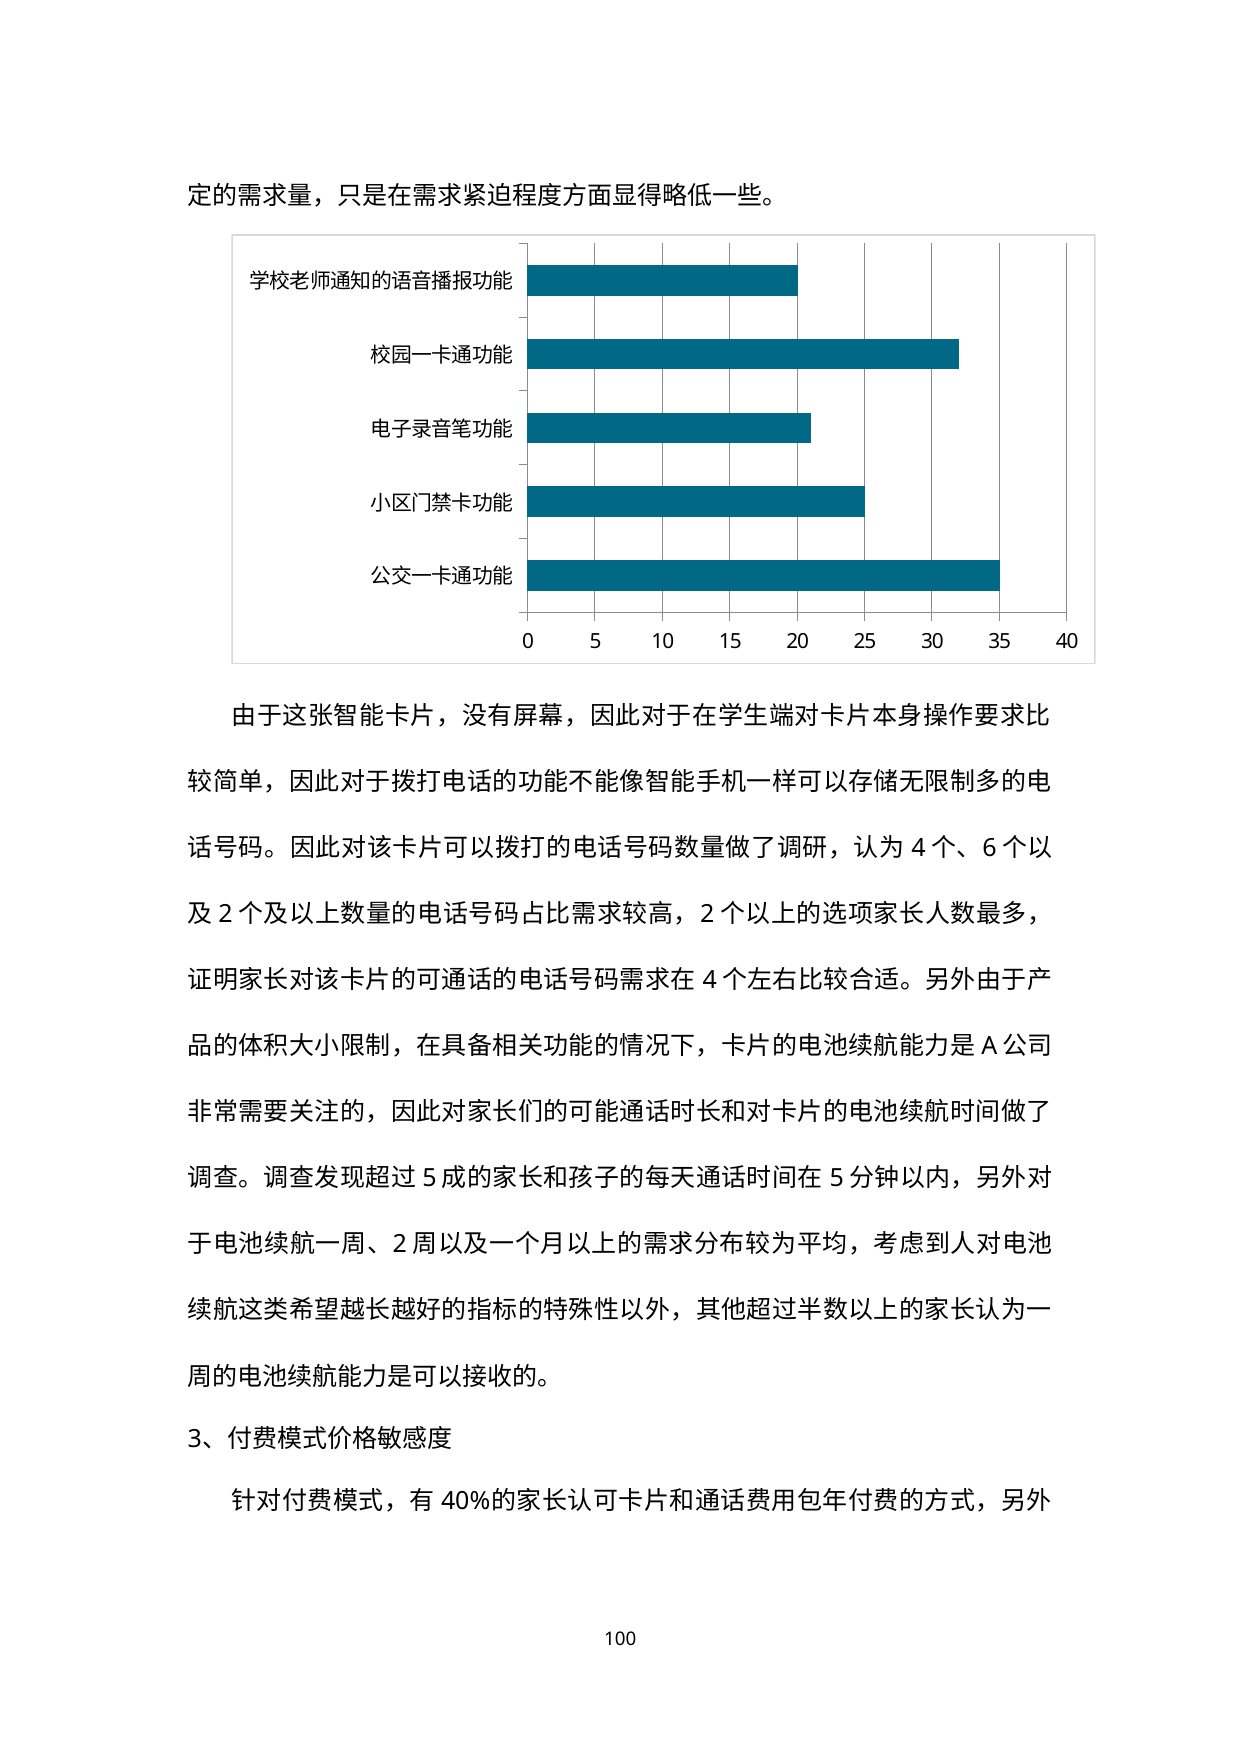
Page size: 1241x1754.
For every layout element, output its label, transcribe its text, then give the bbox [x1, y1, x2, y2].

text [187, 172, 1053, 216]
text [187, 1477, 1053, 1521]
text 由于这张智能卡片，没有屏幕，因此对于在学生端对卡片本身操作要求比较简单，因此对于拨打电话的功能不能像智能手机一样可以存储无限制多的电话号码。因此对该卡片可以拨打的电话号码数量做了调研，认为4个、6个以及2个及以上数量的电话号码占比需求较高，2个以上的选项家长人数最多，证明家长对该卡片的可通话的电话号码需求在4个左右比较合适。另外由于产品的体积大小限制，在具备相关功能的情况下，卡片的电池续航能力是A公司非常需要关注的，因此对家长们的可能通话时长和对卡片的电池续航时间做了调查。调查发现超过5成的家长和孩子的每天通话时间在5分钟以内，另外对于电池续航一周、2周以及一个月以上的需求分布较为平均，考虑到人对电池续航这类希望越长越好的指标的特殊性以外，其他超过半数以上的家长认为一周的电池续航能力是可以接收的。 [187, 692, 1053, 1396]
text 3、付费模式价格敏感度 [187, 1414, 1053, 1458]
